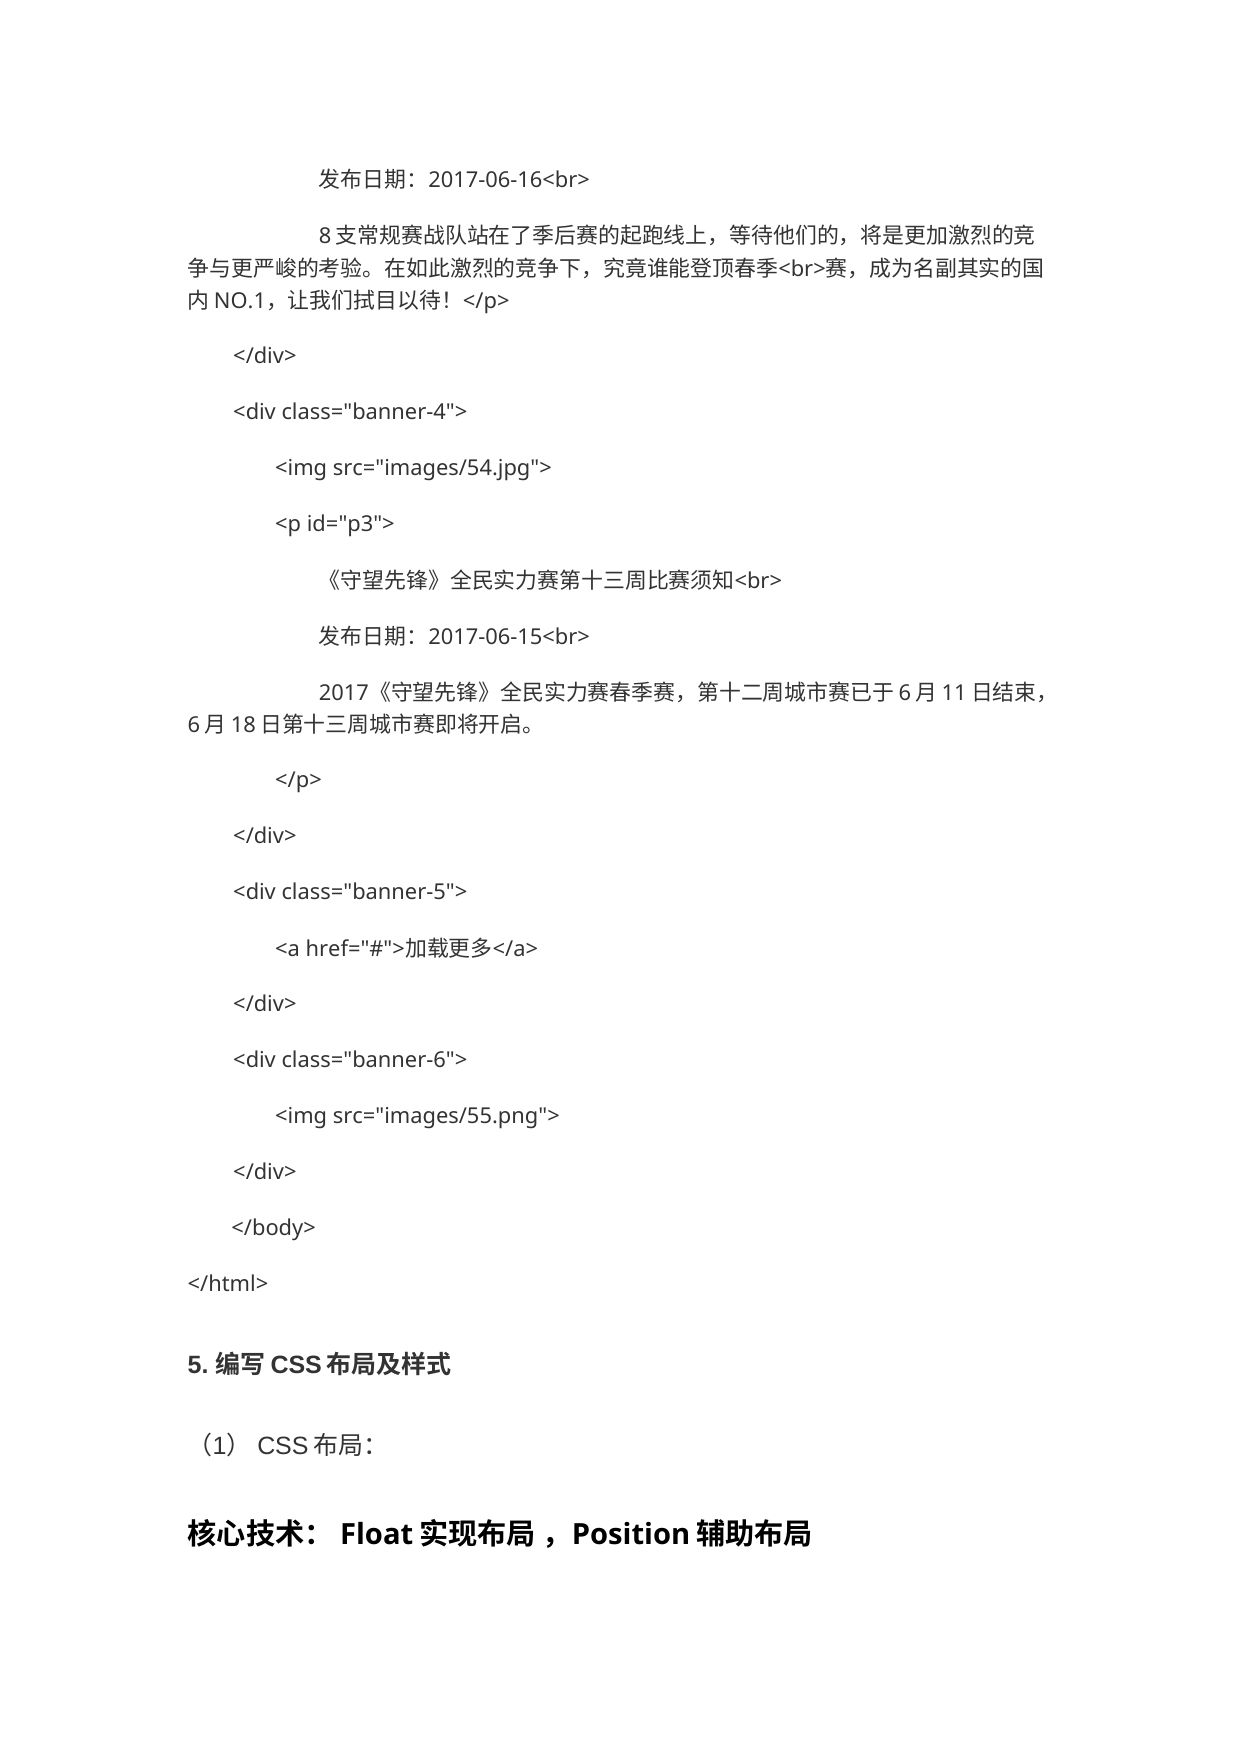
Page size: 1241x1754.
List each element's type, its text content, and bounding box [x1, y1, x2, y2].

text </html> [187, 1266, 1053, 1299]
text <div class="banner-5"> [187, 875, 1053, 907]
text （1） CSS布局： [187, 1411, 1053, 1476]
text 发布日期：2017-06-16<br> [187, 162, 1053, 194]
text <a href="#">加载更多</a> [187, 931, 1053, 963]
text <p id="p3"> [187, 507, 1053, 539]
text 发布日期：2017-06-15<br> [187, 618, 1053, 651]
text </div> [187, 1154, 1053, 1187]
text 8支常规赛战队站在了季后赛的起跑线上，等待他们的，将是更加激烈的竞争与更严峻的考验。在如此激烈的竞争下，究竟谁能登顶春季<br>赛，成为名副其实的国内NO.1，让我们拭目以待！</p> [187, 218, 1053, 315]
text 《守望先锋》全民实力赛第十三周比赛须知<br> [187, 563, 1053, 595]
text </div> [187, 819, 1053, 851]
text </div> [187, 987, 1053, 1019]
text 2017《守望先锋》全民实力赛春季赛，第十二周城市赛已于6月11日结束，6月18日第十三周城市赛即将开启。 [187, 674, 1053, 739]
text <img src="images/54.jpg"> [187, 451, 1053, 483]
text <img src="images/55.png"> [187, 1098, 1053, 1131]
text 核心技术： Float实现布局 ，Position辅助布局 [187, 1499, 1053, 1564]
text </p> [187, 763, 1053, 795]
text </body> [187, 1210, 1053, 1243]
text <div class="banner-6"> [187, 1043, 1053, 1075]
text 5. 编写CSS布局及样式 [187, 1330, 1053, 1395]
text <div class="banner-4"> [187, 395, 1053, 427]
text </div> [187, 339, 1053, 371]
